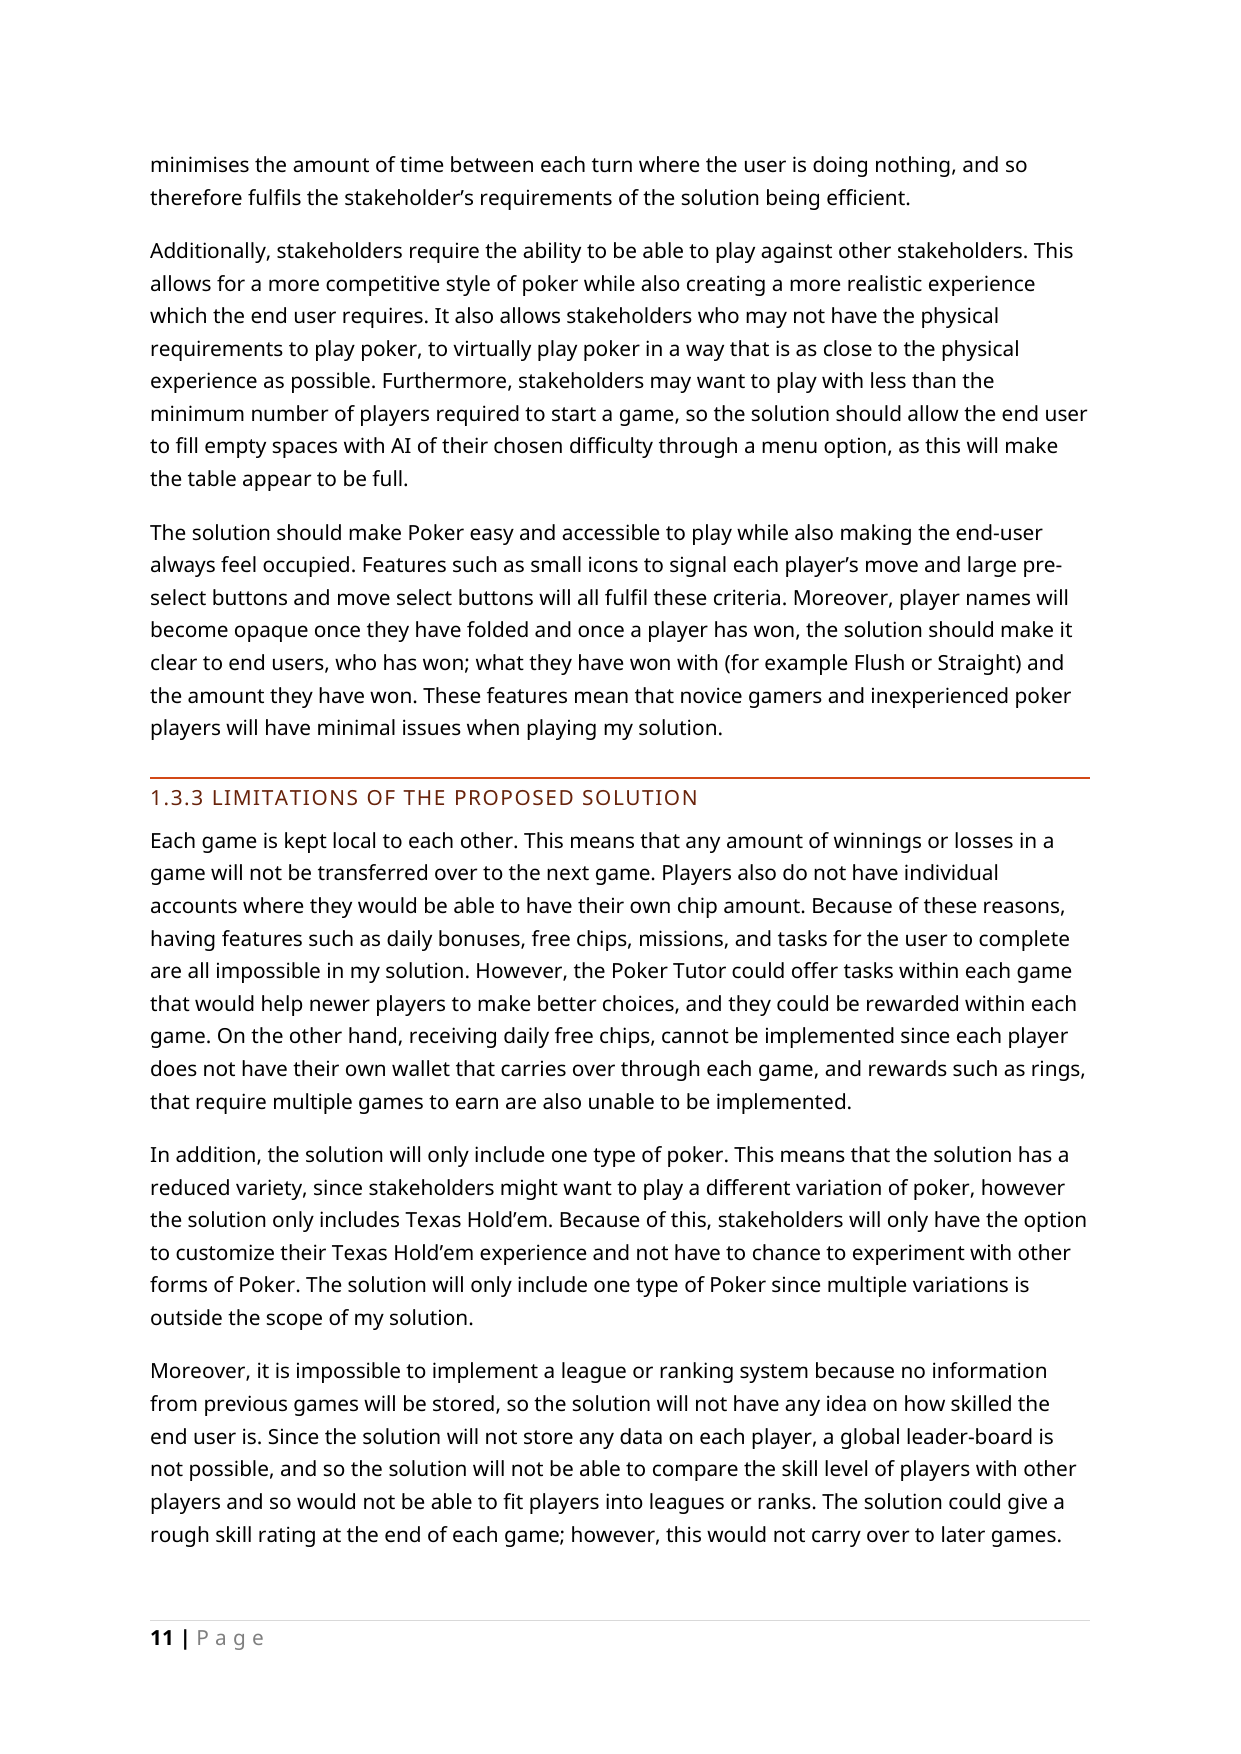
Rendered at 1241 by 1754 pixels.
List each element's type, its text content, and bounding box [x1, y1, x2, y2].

text In addition, the solution will only include one type of poker. This means that the solution has a reduced variety, since stakeholders might want to play a different variation of poker, however the solution only includes Texas Hold’em. Because of this, stakeholders will only have the option to customize their Texas Hold’em experience and not have to chance to experiment with other forms of Poker. The solution will only include one type of Poker since multiple variations is outside the scope of my solution. [150, 1140, 1090, 1332]
text Each game is kept local to each other. This means that any amount of winnings or losses in a game will not be transferred over to the next game. Players also do not have individual accounts where they would be able to have their own chip amount. Because of these reasons, having features such as daily bonuses, free chips, missions, and tasks for the user to complete are all impossible in my solution. However, the Poker Tutor could offer tasks within each game that would help newer players to make better choices, and they could be rewarded within each game. On the other hand, receiving daily free chips, cannot be implemented since each player does not have their own wallet that carries over through each game, and rewards such as rings, that require multiple games to earn are also unable to be implemented. [150, 826, 1090, 1115]
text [150, 150, 1090, 211]
subtitle 1.3.3 Limitations of the proposed solution [150, 779, 1090, 811]
text Moreover, it is impossible to implement a league or ranking system because no information from previous games will be stored, so the solution will not have any idea on how skilled the end user is. Since the solution will not store any data on each player, a global leader-board is not possible, and so the solution will not be able to compare the skill level of players with other players and so would not be able to fit players into leagues or ranks. The solution could give a rough skill rating at the end of each game; however, this would not carry over to later games. [150, 1357, 1090, 1548]
text Additionally, stakeholders require the ability to be able to play against other stakeholders. This allows for a more competitive style of poker while also creating a more realistic experience which the end user requires. It also allows stakeholders who may not have the physical requirements to play poker, to virtually play poker in a way that is as close to the physical experience as possible. Furthermore, stakeholders may want to play with less than the minimum number of players required to start a game, so the solution should allow the end user to fill empty spaces with AI of their chosen difficulty through a menu option, as this will make the table appear to be full. [150, 236, 1090, 493]
text The solution should make Poker easy and accessible to play while also making the end-user always feel occupied. Features such as small icons to signal each player’s move and large pre-select buttons and move select buttons will all fulfil these criteria. Moreover, player names will become opaque once they have folded and once a player has won, the solution should make it clear to end users, who has won; what they have won with (for example Flush or Straight) and the amount they have won. These features mean that novice gamers and inexperienced poker players will have minimal issues when playing my solution. [150, 518, 1090, 742]
